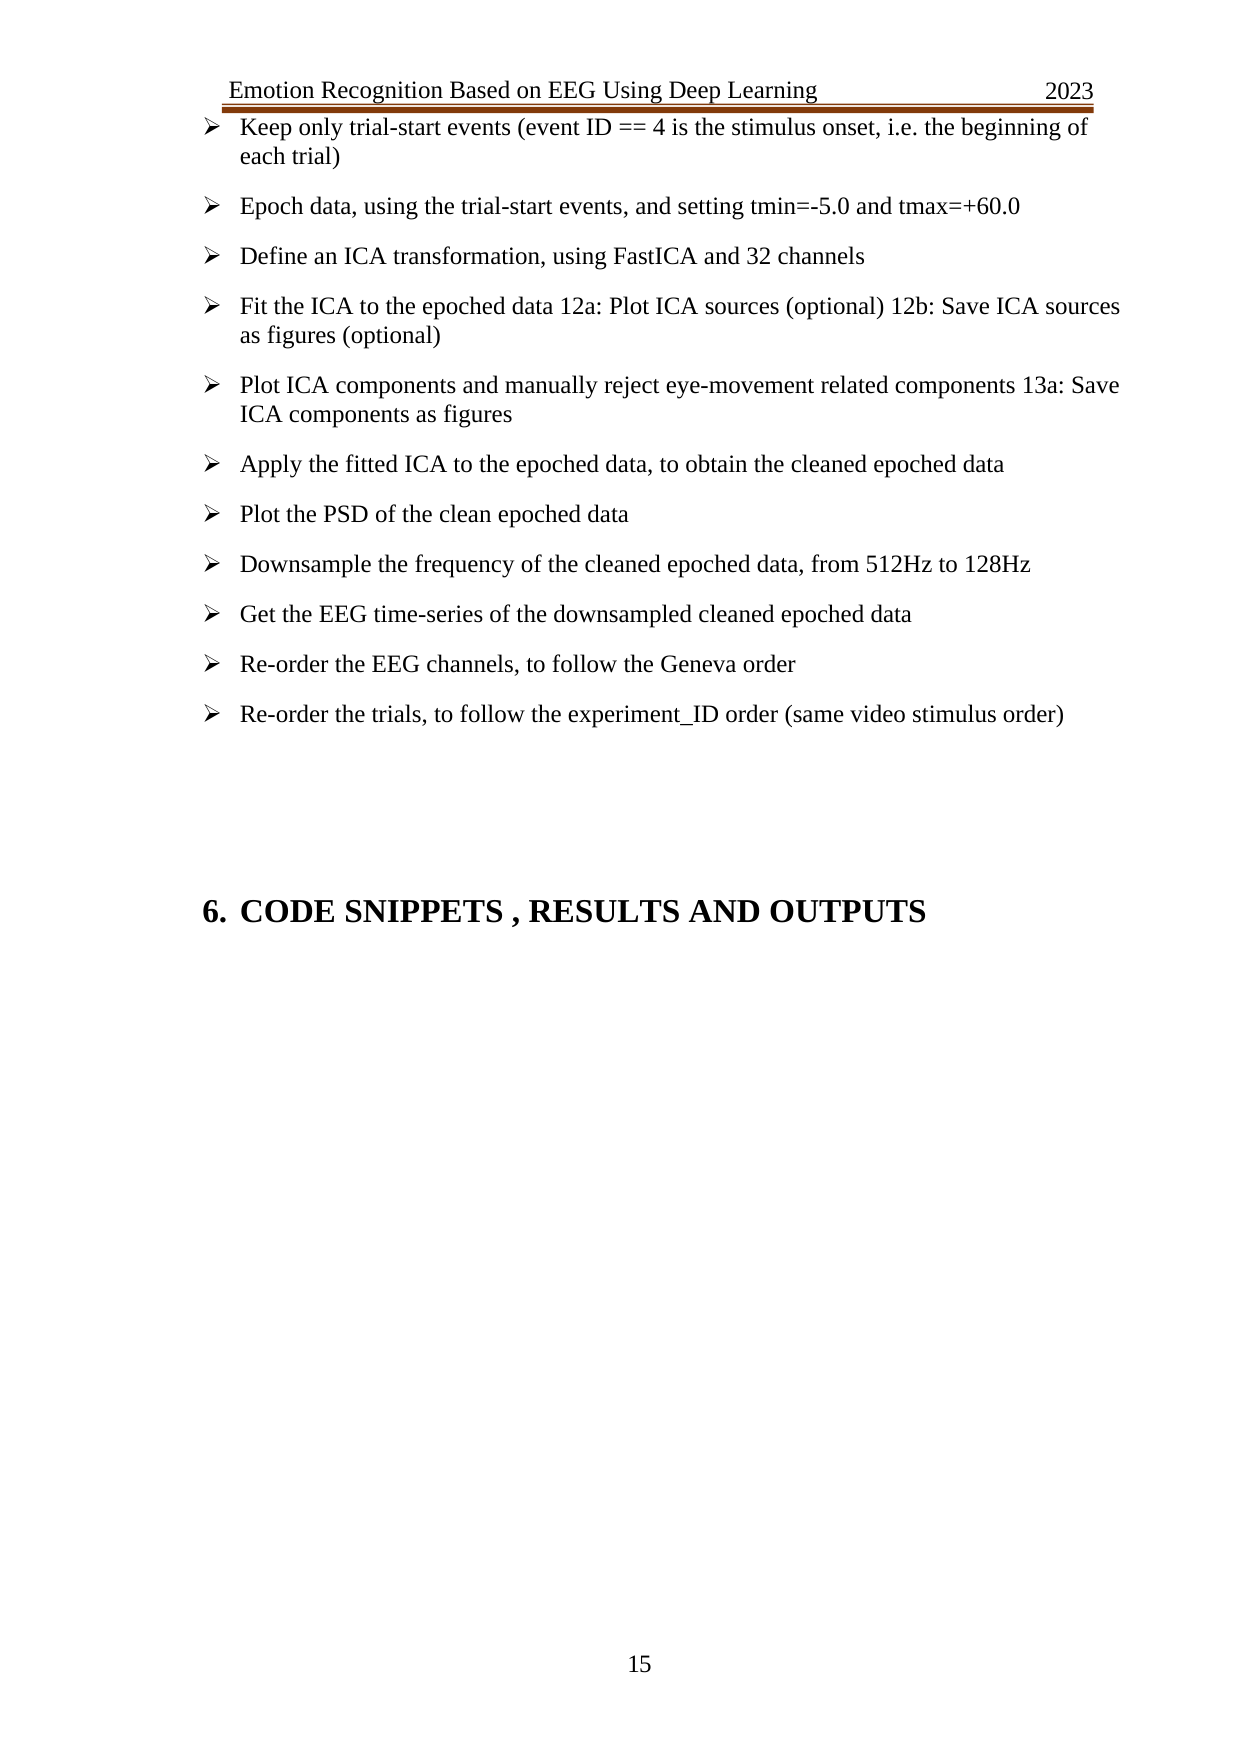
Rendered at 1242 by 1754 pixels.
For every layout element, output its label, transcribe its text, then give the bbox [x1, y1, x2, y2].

list Epoch data, using the trial-start events, and setting tmin=-5.0 and tmax=+60.0 [202, 191, 1123, 220]
list Apply the fitted ICA to the epoched data, to obtain the cleaned epoched data [202, 449, 1123, 477]
list Plot the PSD of the clean epoched data [202, 499, 1123, 527]
list Fit the ICA to the epoched data 12a: Plot ICA sources (optional) 12b: Save ICA sources as figures (optional) [202, 291, 1123, 349]
list Re-order the trials, to follow the experiment_ID order (same video stimulus order) [202, 699, 1123, 727]
list Re-order the EEG channels, to follow the Geneva order [202, 649, 1123, 677]
list Define an ICA transformation, using FastICA and 32 channels [202, 241, 1123, 270]
list Plot ICA components and manually reject eye-movement related components 13a: Save ICA components as figures [202, 370, 1123, 427]
list Get the EEG time-series of the downsampled cleaned epoched data [202, 599, 1123, 627]
list Downsample the frequency of the cleaned epoched data, from 512Hz to 128Hz [202, 549, 1123, 577]
list CODE SNIPPETS , RESULTS AND OUTPUTS [202, 892, 1123, 930]
list Keep only trial-start events (event ID == 4 is the stimulus onset, i.e. the beginning of each trial) [202, 112, 1123, 170]
